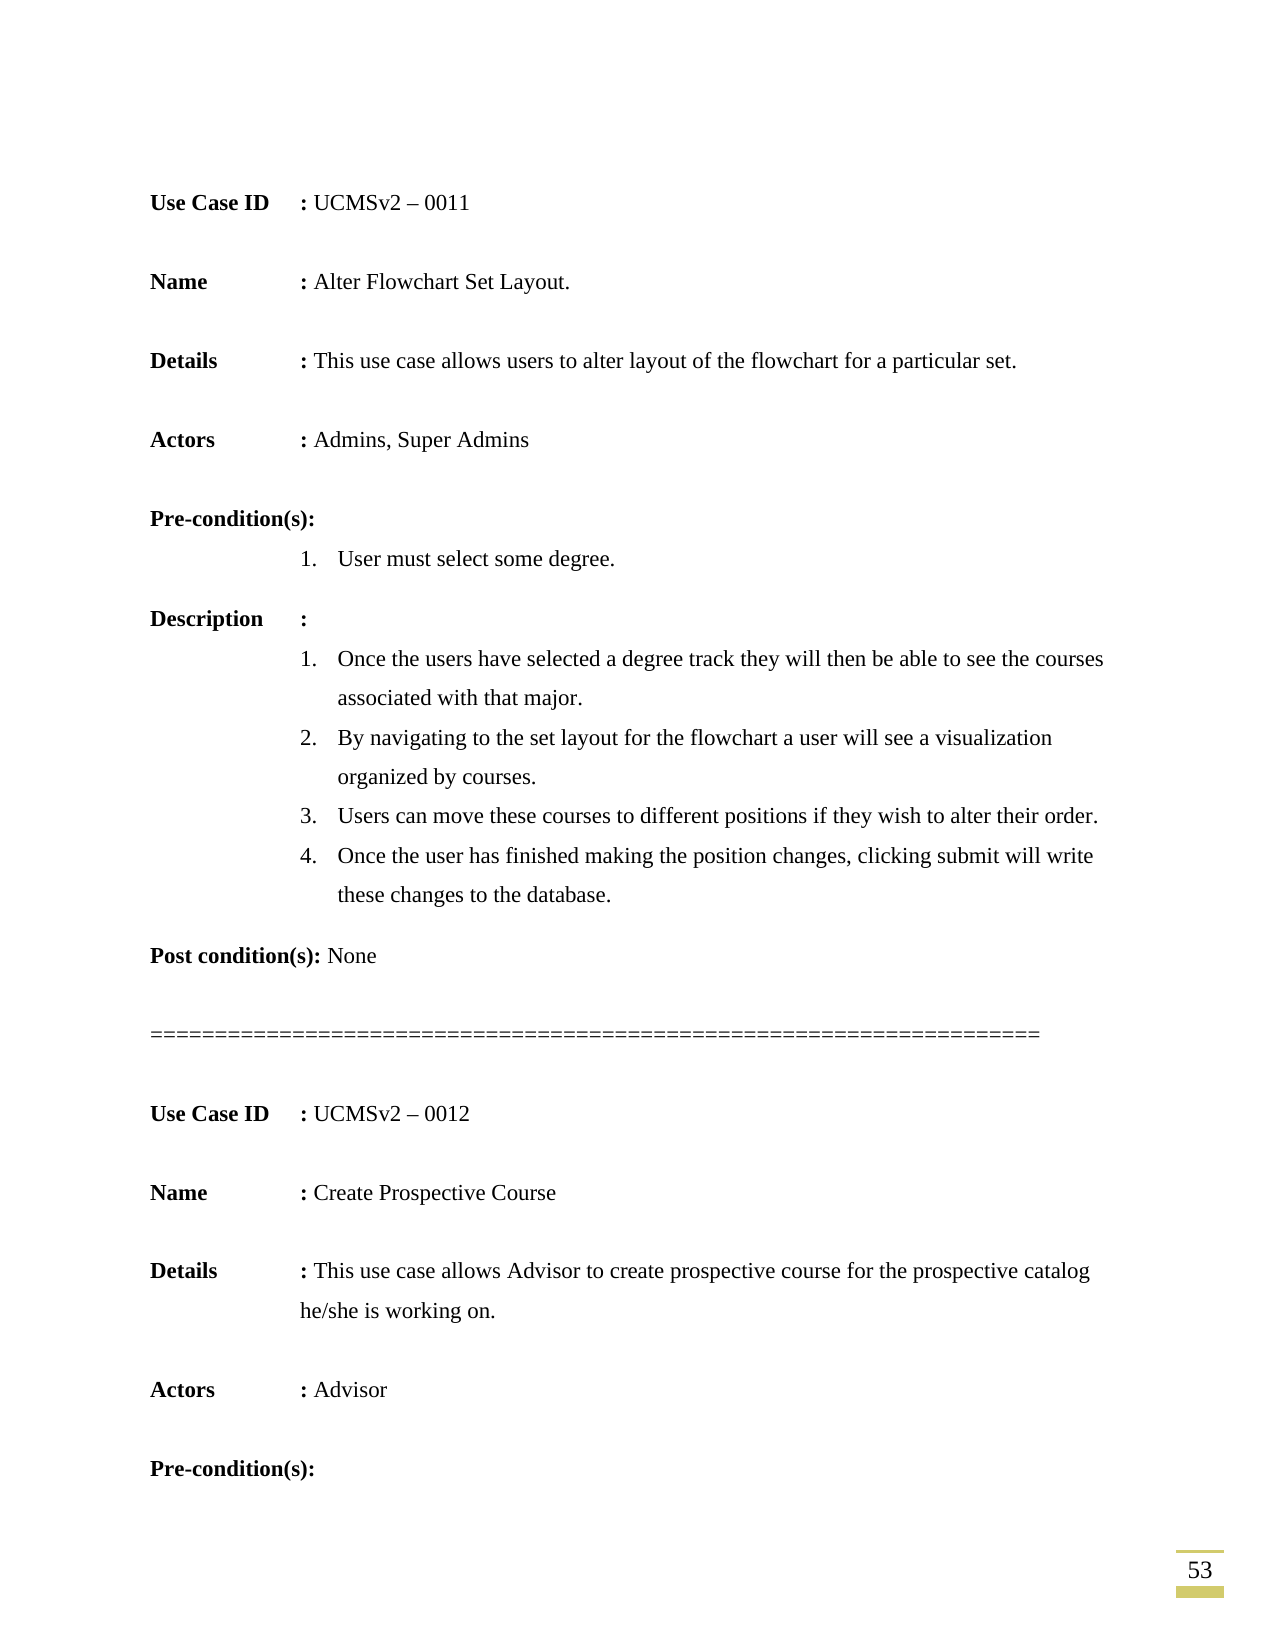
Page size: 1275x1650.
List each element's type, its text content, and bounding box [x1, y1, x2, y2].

text Pre-condition(s): [150, 505, 1125, 532]
text Pre-condition(s): [150, 1455, 1125, 1481]
text ===================================================================== [150, 1021, 1125, 1047]
text Post condition(s): None [150, 942, 1125, 968]
text Details : This use case allows Advisor to create prospective course for the prospective catalog he/she is working on. [150, 1258, 1125, 1323]
list Once the user has finished making the position changes, clicking submit will write these changes to the database. [300, 842, 1125, 908]
text Actors : Admins, Super Admins [150, 426, 1125, 453]
text Name : Alter Flowchart Set Layout. [150, 268, 1125, 295]
text Use Case ID : UCMSv2 – 0011 [150, 189, 1125, 216]
text Details : This use case allows users to alter layout of the flowchart for a particular set. [150, 347, 1125, 374]
text Description : [150, 605, 1125, 631]
text Name : Create Prospective Course [150, 1179, 1125, 1205]
list Once the users have selected a degree track they will then be able to see the courses associated with that major. [300, 644, 1125, 710]
list User must select some degree. [300, 545, 1125, 571]
text Use Case ID : UCMSv2 – 0012 [150, 1100, 1125, 1126]
list By navigating to the set layout for the flowchart a user will see a visualization organized by courses. [300, 723, 1125, 789]
text Actors : Advisor [150, 1376, 1125, 1402]
list Users can move these courses to different positions if they wish to alter their order. [300, 802, 1125, 829]
